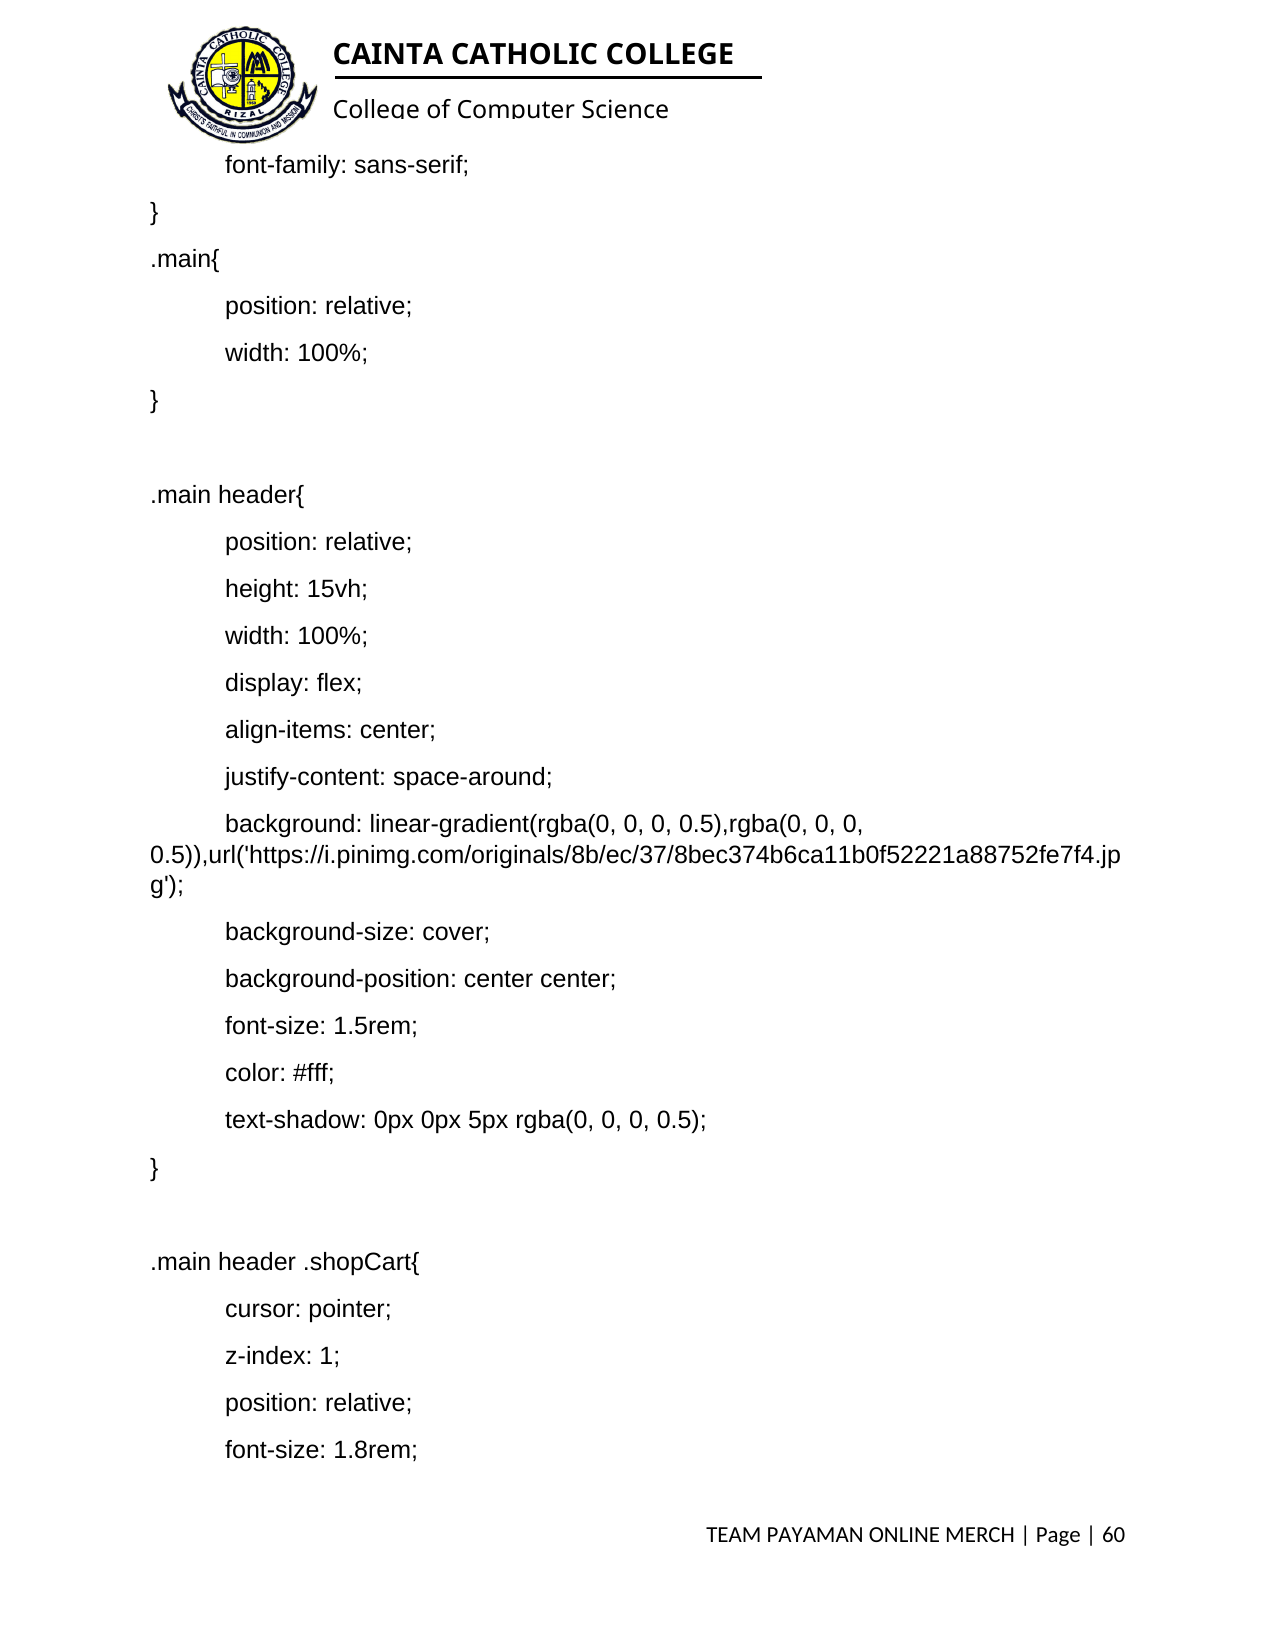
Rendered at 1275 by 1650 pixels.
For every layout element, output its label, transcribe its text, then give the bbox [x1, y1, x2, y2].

text } [150, 1152, 1125, 1181]
text } [150, 385, 1125, 414]
text width: 100%; [150, 621, 1125, 649]
text } [150, 197, 1125, 226]
text justify-content: space-around; [150, 762, 1125, 791]
text .main header .shopCart{ [150, 1247, 1125, 1275]
text color: #fff; [150, 1058, 1125, 1087]
text width: 100%; [150, 338, 1125, 367]
text position: relative; [150, 527, 1125, 555]
text z-index: 1; [150, 1341, 1125, 1369]
text position: relative; [150, 1388, 1125, 1417]
text background: linear-gradient(rgba(0, 0, 0, 0.5),rgba(0, 0, 0, 0.5)),url('https://i.pinimg.com/originals/8b/ec/37/8bec374b6ca11b0f52221a88752fe7f4.jpg'); [150, 809, 1125, 899]
text position: relative; [150, 291, 1125, 320]
text text-shadow: 0px 0px 5px rgba(0, 0, 0, 0.5); [150, 1105, 1125, 1134]
text background-size: cover; [150, 917, 1125, 946]
text font-family: sans-serif; [150, 150, 1125, 179]
text font-size: 1.5rem; [150, 1011, 1125, 1040]
text display: flex; [150, 668, 1125, 697]
text background-position: center center; [150, 964, 1125, 993]
text cursor: pointer; [150, 1294, 1125, 1322]
picture [167, 26, 318, 144]
text align-items: center; [150, 715, 1125, 744]
text .main header{ [150, 479, 1125, 508]
text font-size: 1.8rem; [150, 1435, 1125, 1464]
text .main{ [150, 244, 1125, 273]
text height: 15vh; [150, 574, 1125, 602]
